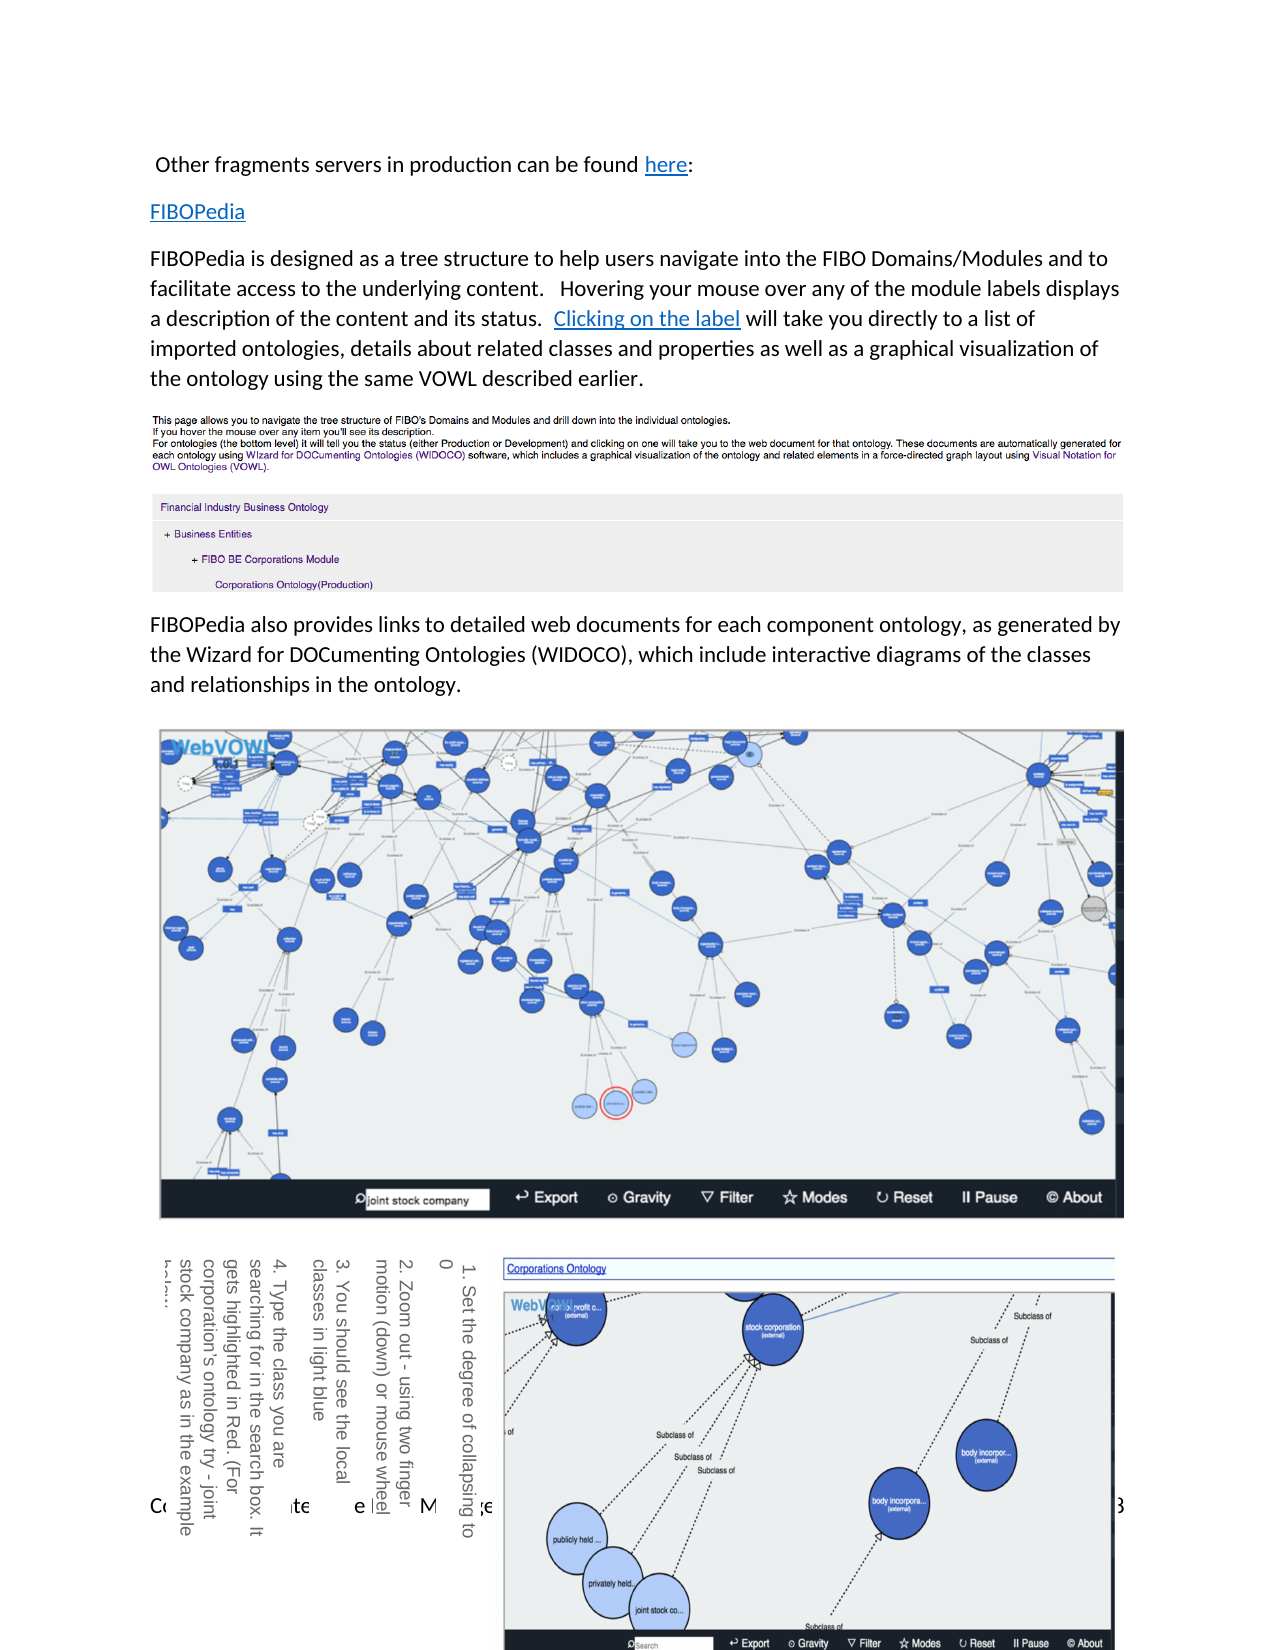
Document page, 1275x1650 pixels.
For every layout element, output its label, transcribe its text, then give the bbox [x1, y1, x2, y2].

text FIBOPedia [150, 197, 1125, 225]
text FIBOPedia also provides links to detailed web documents for each component ontology, as generated by the Wizard for DOCumenting Ontologies (WIDOCO), which include interactive diagrams of the classes and relationships in the ontology. [150, 610, 1125, 698]
text FIBOPedia is designed as a tree structure to help users navigate into the FIBO Domains/Modules and to facilitate access to the underlying content. Hovering your mouse over any of the module labels displays a description of the content and its status. Clicking on the label will take you directly to a list of imported ontologies, details about related classes and properties as well as a graphical visualization of the ontology using the same VOWL described earlier. [150, 244, 1125, 393]
picture [150, 717, 1125, 1222]
text Other fragments servers in production can be found here: [150, 150, 1125, 178]
picture [150, 411, 1125, 592]
picture [492, 1251, 1119, 1650]
